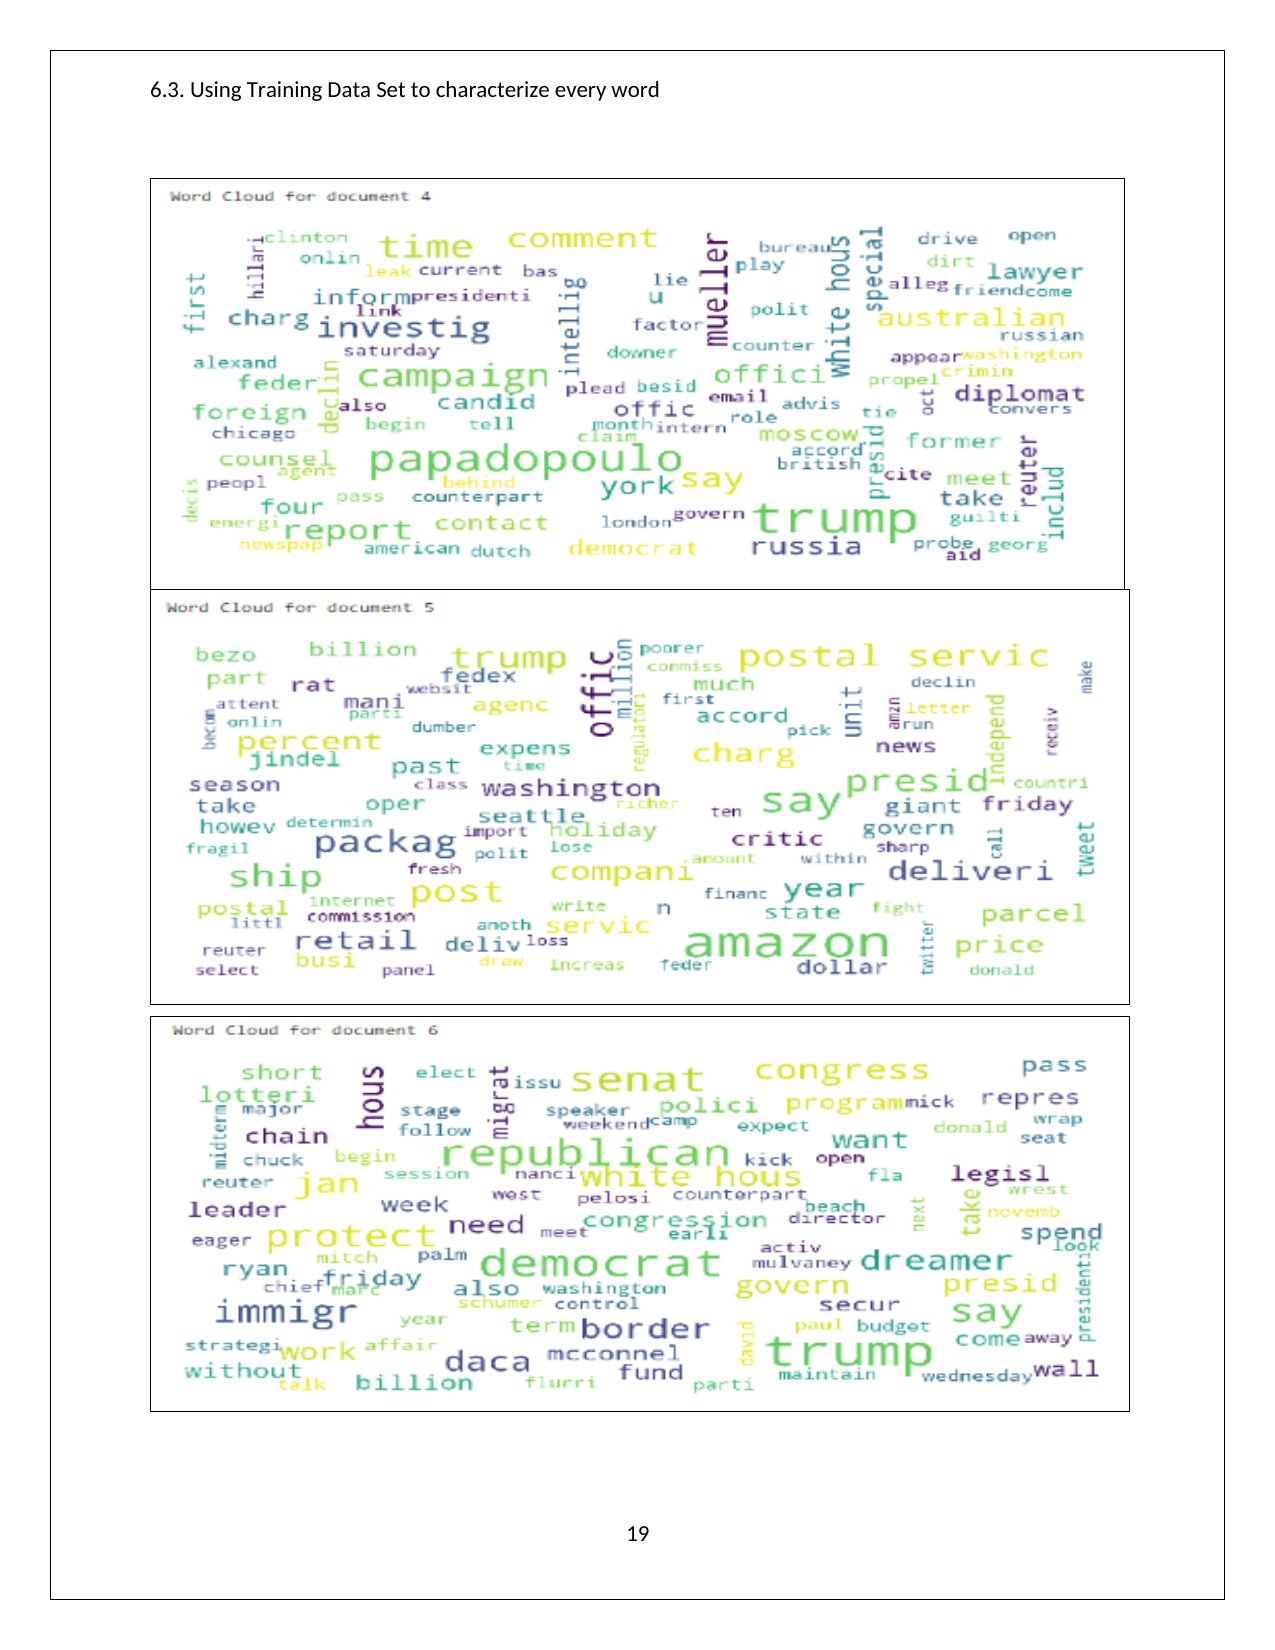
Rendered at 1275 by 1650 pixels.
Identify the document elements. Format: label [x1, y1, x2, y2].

picture [151, 590, 1129, 1004]
picture [151, 1017, 1129, 1411]
picture [151, 179, 1124, 589]
